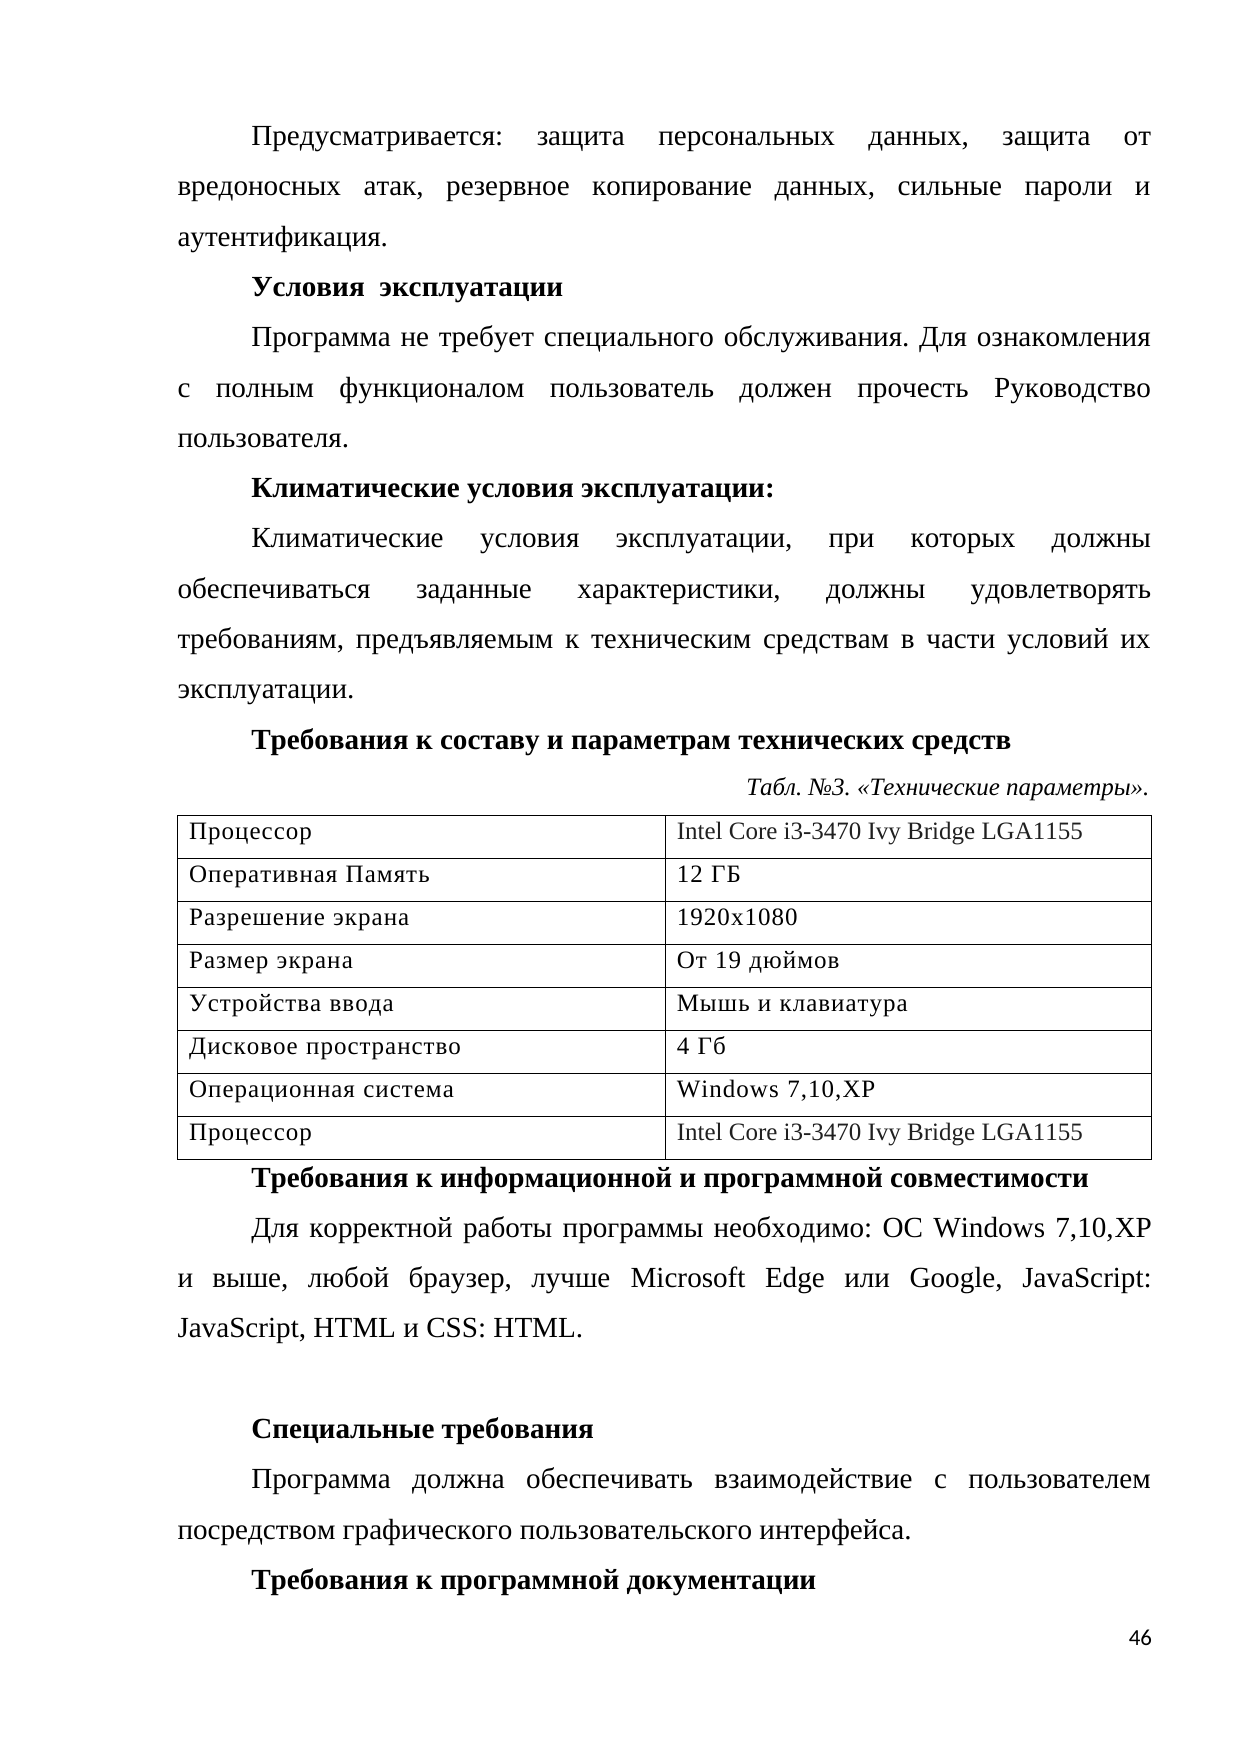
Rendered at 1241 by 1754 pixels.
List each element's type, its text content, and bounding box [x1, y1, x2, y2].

table_cell Размер экрана [178, 945, 665, 987]
table_cell 4 Гб [666, 1031, 1151, 1073]
table_header Процессор [178, 816, 665, 858]
text Табл. №3. «Технические параметры». [177, 772, 1152, 801]
table_cell Дисковое пространство [178, 1031, 665, 1073]
table_cell 12 ГБ [666, 859, 1151, 901]
text Климатические условия эксплуатации: [177, 470, 1152, 504]
table_cell Мышь и клавиатура [666, 988, 1151, 1030]
text Требования к информационной и программной совместимости [177, 1160, 1152, 1193]
table_cell 1920x1080 [666, 902, 1151, 944]
table_cell Разрешение экрана [178, 902, 665, 944]
table_cell Устройства ввода [178, 988, 665, 1030]
text Программа не требует специального обслуживания. Для ознакомления с полным функционалом пользователь должен прочесть Руководство пользователя. [177, 319, 1152, 453]
table_cell Intel Core i3-3470 Ivy Bridge LGA1155 [666, 1117, 1151, 1159]
table_cell От 19 дюймов [666, 945, 1151, 987]
table_cell Операционная система [178, 1074, 665, 1116]
table_cell Процессор [178, 1117, 665, 1159]
text Климатические условия эксплуатации, при которых должны обеспечиваться заданные характеристики, должны удовлетворять требованиям, предъявляемым к техническим средствам в части условий их эксплуатации. [177, 521, 1152, 705]
table_cell Оперативная Память [178, 859, 665, 901]
text Условия эксплуатации [177, 269, 1152, 303]
text Требования к составу и параметрам технических средств [177, 722, 1152, 755]
table_cell Windows 7,10,XP [666, 1074, 1151, 1116]
text Для корректной работы программы необходимо: ОС Windows 7,10,XP и выше, любой браузер, лучше Microsoft Edge или Google, JavaScript: JavaScript, HTML и CSS: HTML. [177, 1210, 1152, 1344]
list Предусматривается: защита персональных данных, защита от вредоносных атак, резервное копирование данных, сильные пароли и аутентификация. [177, 118, 1152, 252]
text Специальные требования [177, 1411, 1152, 1445]
text Требования к программной документации [177, 1562, 1152, 1596]
table_header Intel Core i3-3470 Ivy Bridge LGA1155 [666, 816, 1151, 858]
text Программа должна обеспечивать взаимодействие с пользователем посредством графического пользовательского интерфейса. [177, 1462, 1152, 1545]
